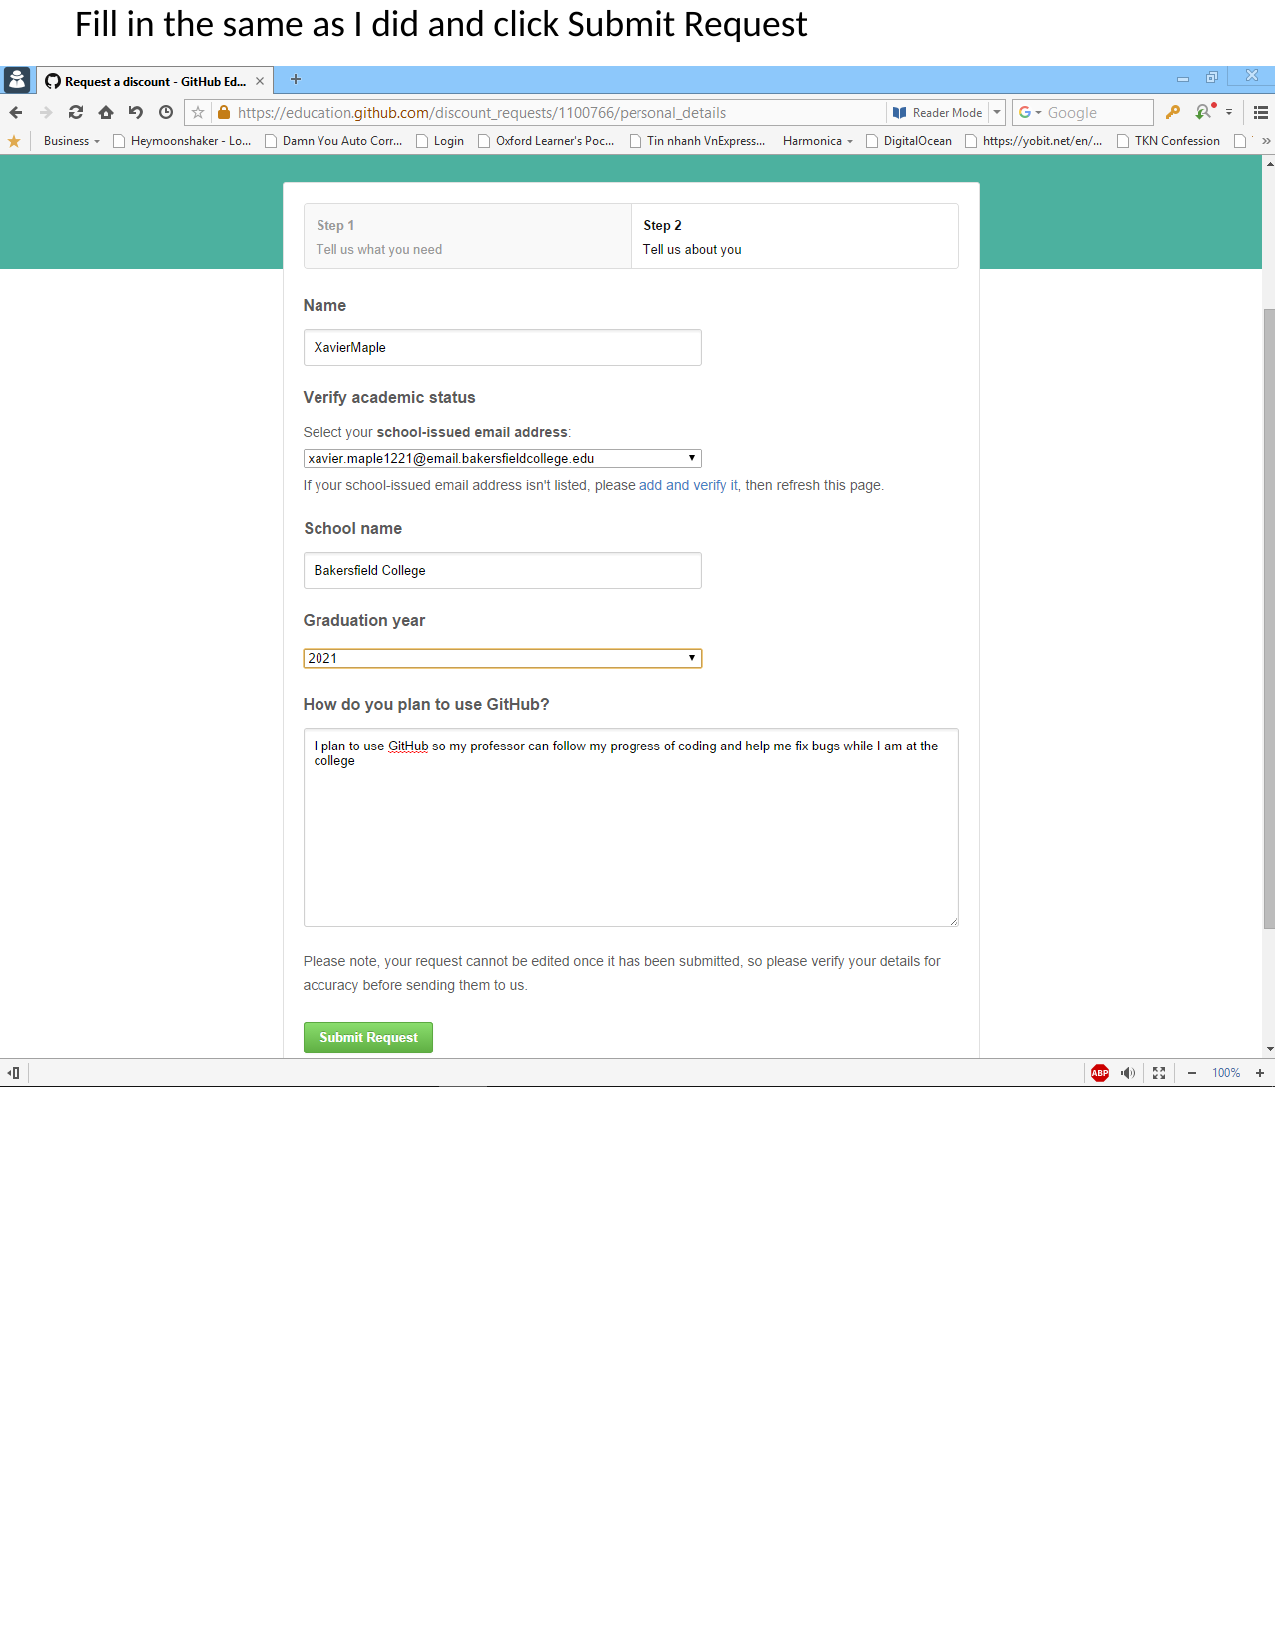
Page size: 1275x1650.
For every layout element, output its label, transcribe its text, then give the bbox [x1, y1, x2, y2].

picture [0, 66, 1275, 1087]
text Fill in the same as I did and click Submit Request [0, 0, 1275, 46]
